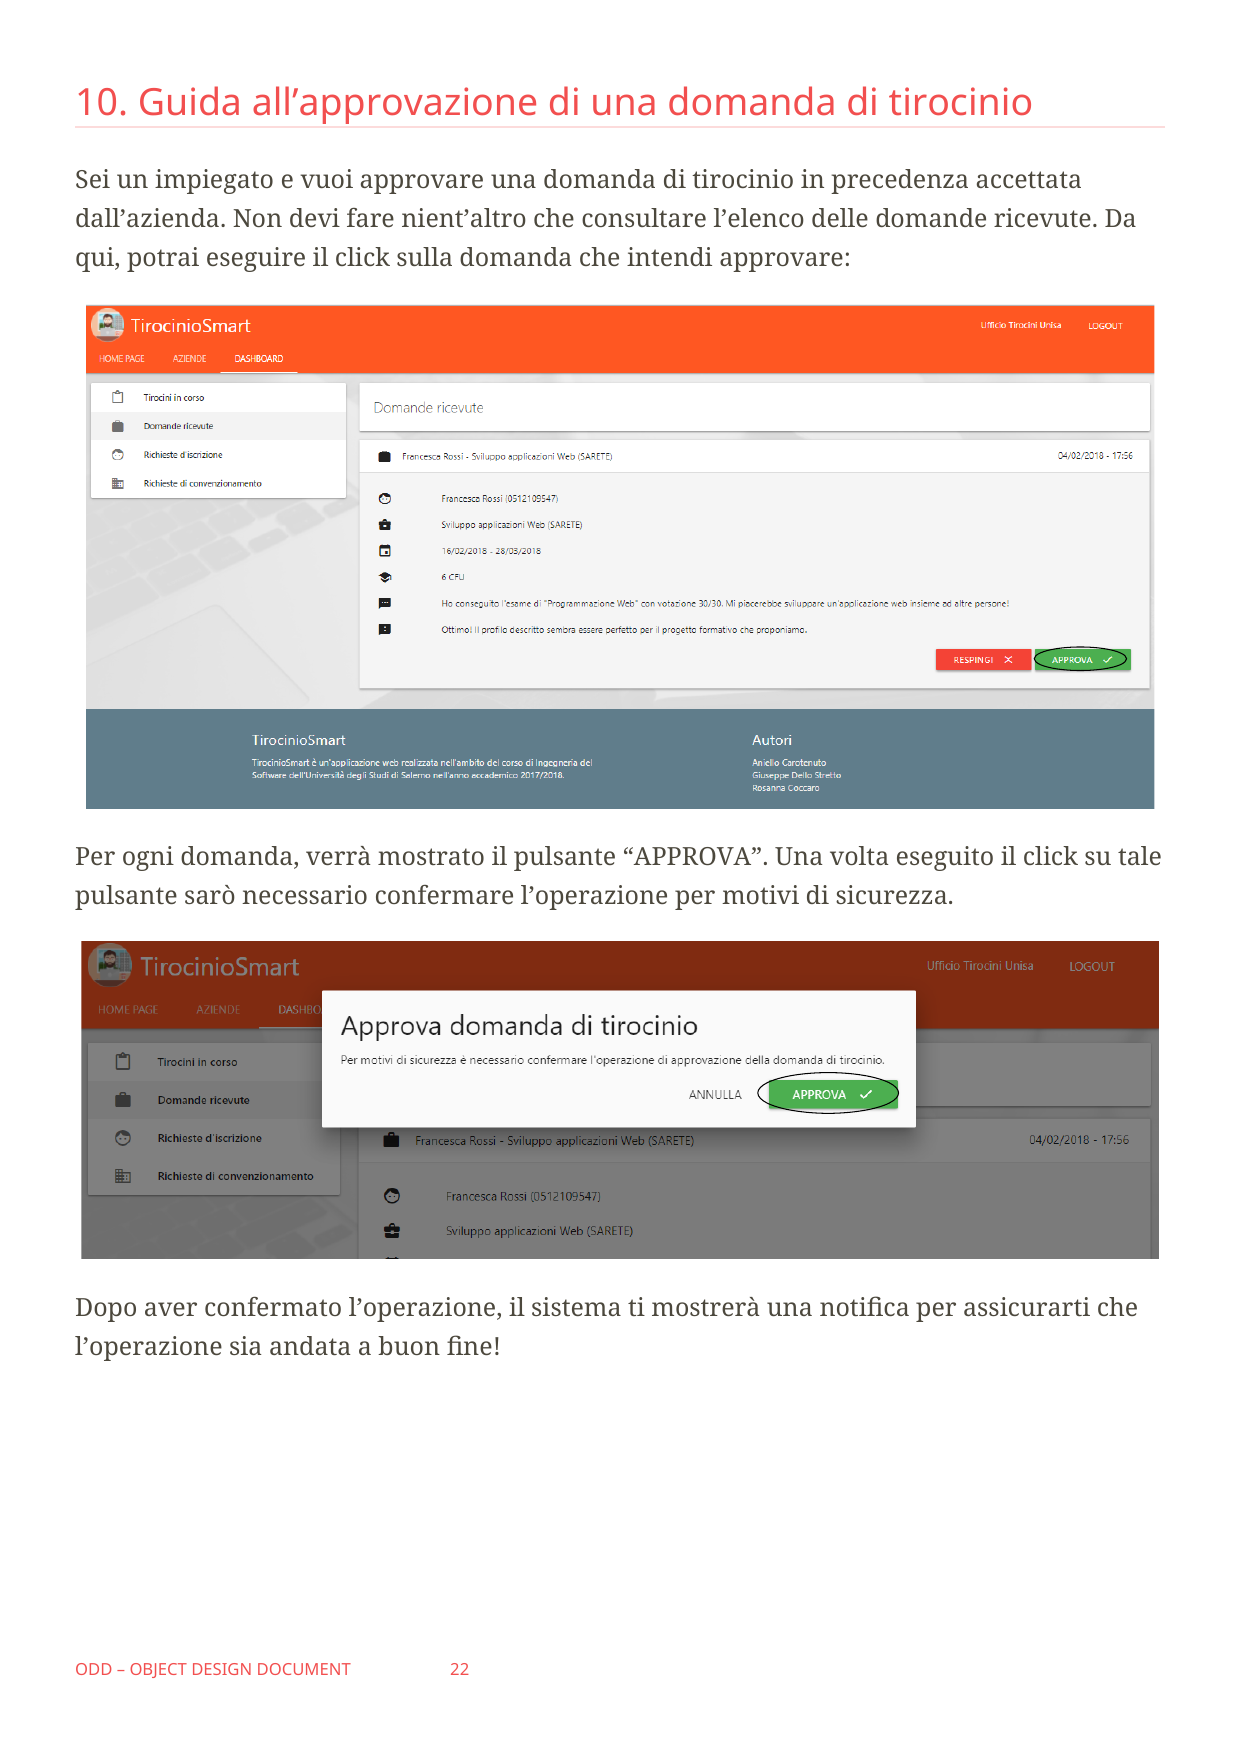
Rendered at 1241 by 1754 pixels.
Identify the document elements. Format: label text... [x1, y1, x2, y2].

text 10. Guida all’approvazione di una domanda di tirocinio [75, 75, 1165, 126]
text Sei un impiegato e vuoi approvare una domanda di tirocinio in precedenza accettata dall’azienda. Non devi fare nient’altro che consultare l’elenco delle domande ricevute. Da qui, potrai eseguire il click sulla domanda che intendi approvare: [75, 162, 1165, 274]
text Dopo aver confermato l’operazione, il sistema ti mostrerà una notifica per assicurarti che l’operazione sia andata a buon fine! [75, 1289, 1165, 1362]
text Per ogni domanda, verrà mostrato il pulsante “APPROVA”. Una volta eseguito il click su tale pulsante sarò necessario confermare l’operazione per motivi di sicurezza. [75, 838, 1165, 912]
picture [81, 941, 1159, 1259]
picture [86, 304, 1155, 809]
